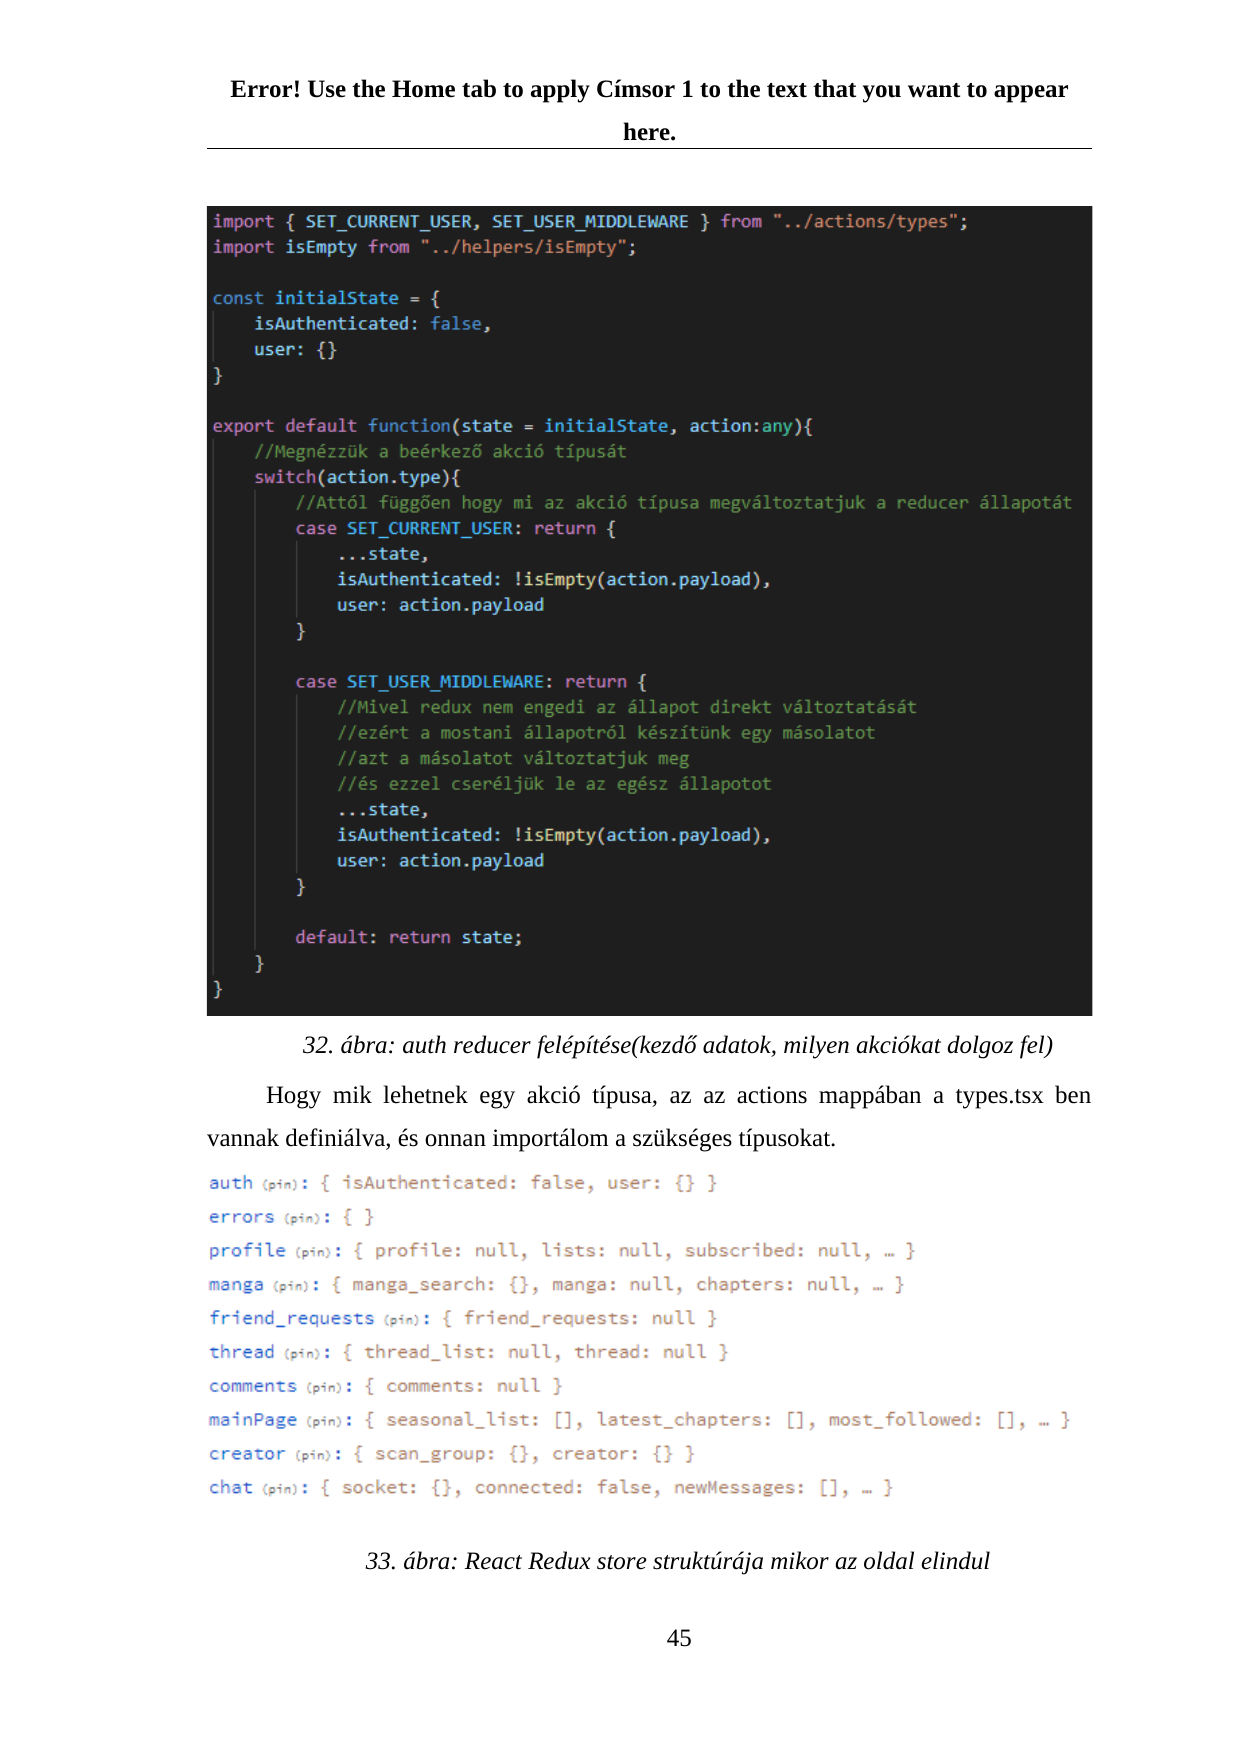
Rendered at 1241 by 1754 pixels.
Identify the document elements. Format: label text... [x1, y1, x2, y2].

text Hogy mik lehetnek egy akció típusa, az az actions mappában a types.tsx ben vannak definiálva, és onnan importálom a szükséges típusokat. [207, 1080, 1092, 1152]
picture [206, 206, 1093, 1016]
text 33. ábra: React Redux store struktúrája mikor az oldal elindul [207, 1546, 1092, 1574]
picture [206, 1166, 1093, 1532]
text 32. ábra: auth reducer felépítése(kezdő adatok, milyen akciókat dolgoz fel) [207, 1030, 1092, 1059]
